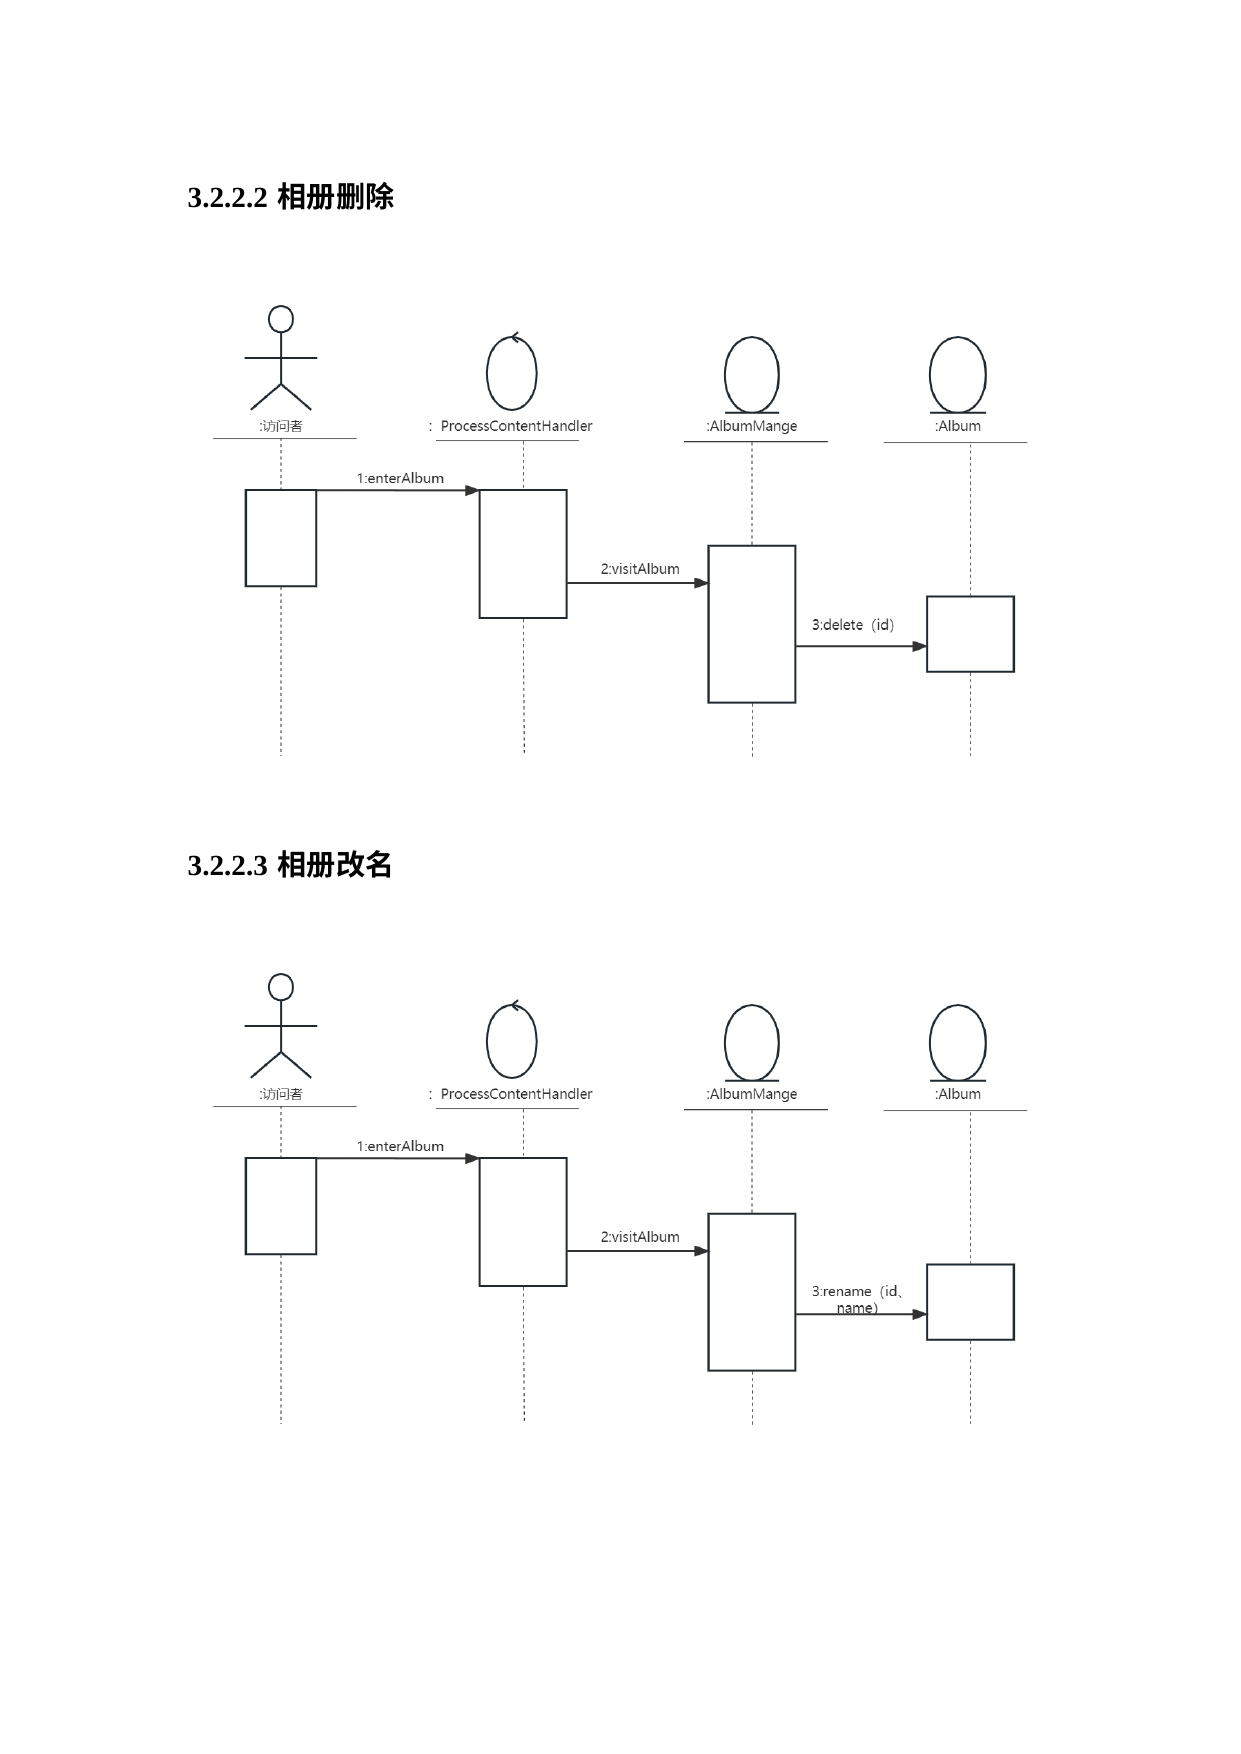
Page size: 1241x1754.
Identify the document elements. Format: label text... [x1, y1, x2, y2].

subtitle 相册删除 [187, 162, 1053, 227]
subtitle 相册改名 [187, 830, 1053, 895]
picture [187, 948, 1053, 1452]
picture [187, 280, 1053, 784]
